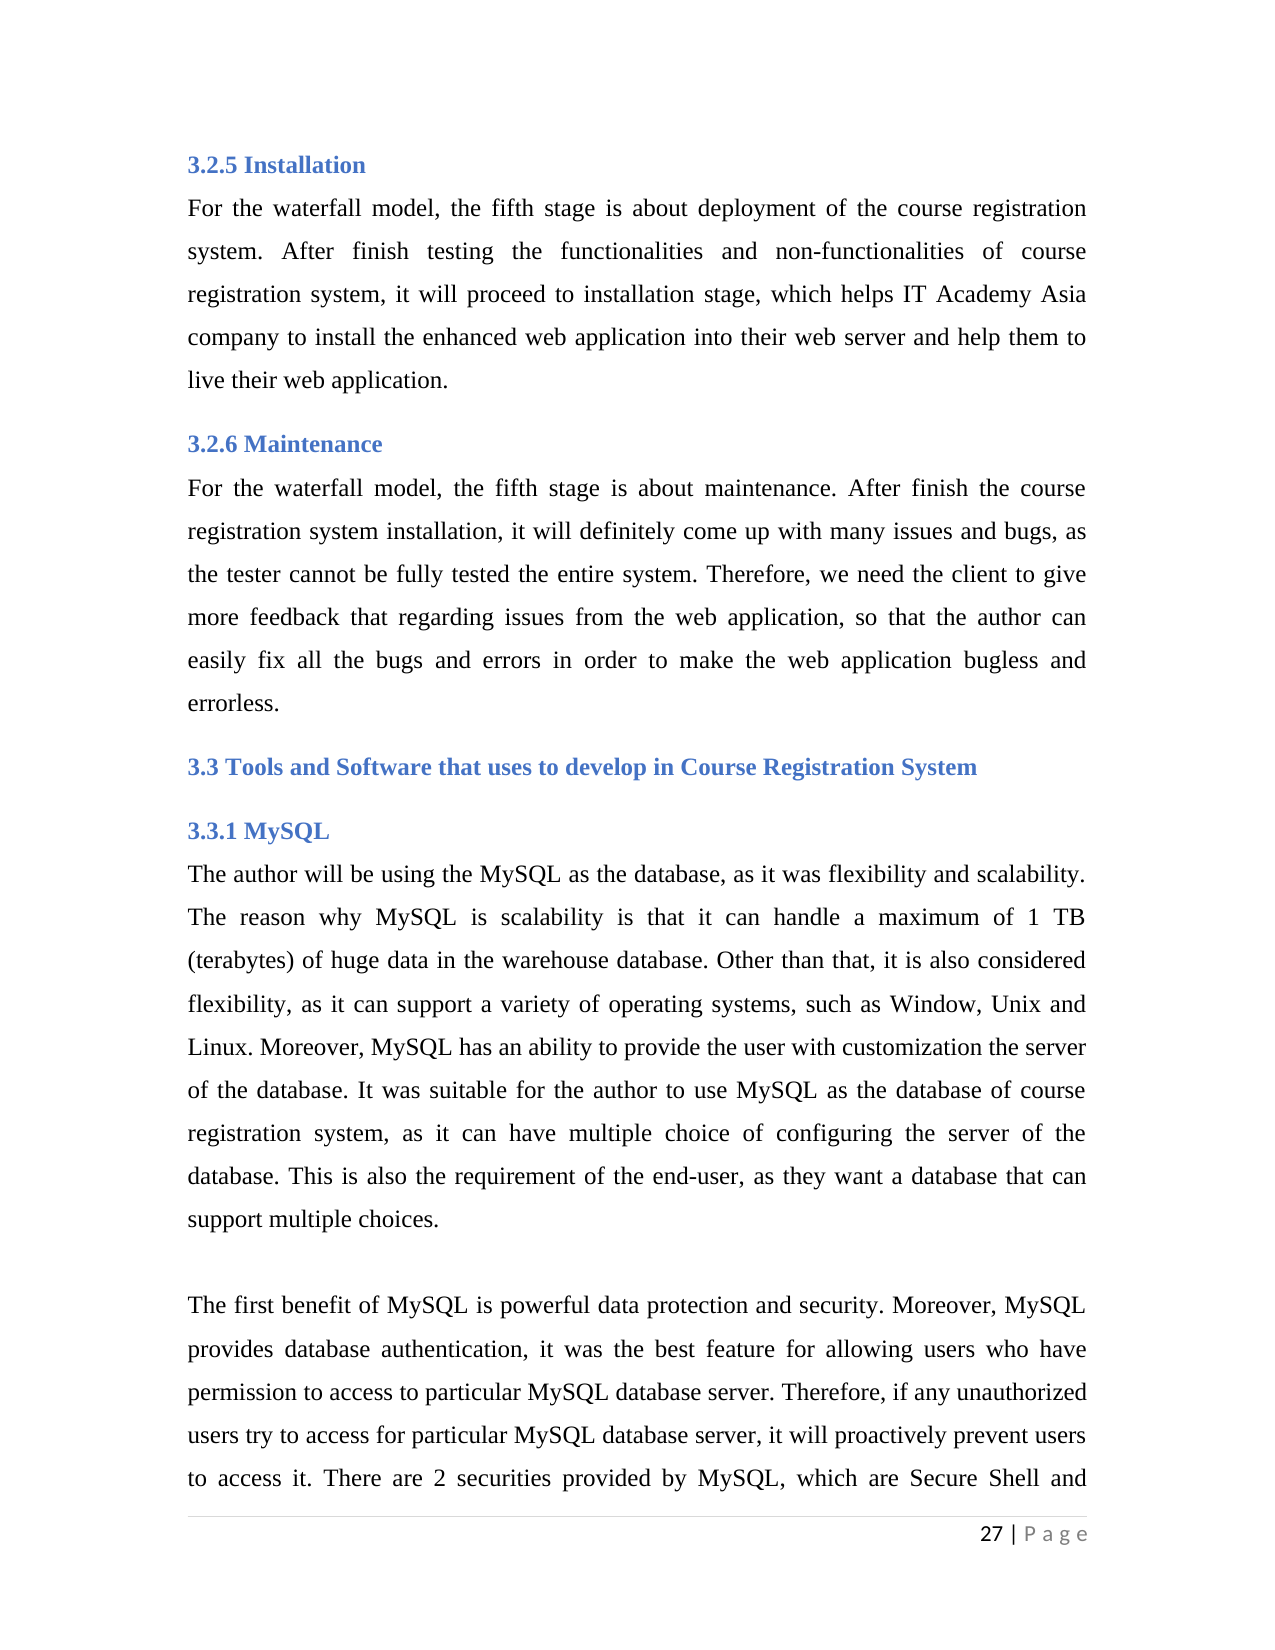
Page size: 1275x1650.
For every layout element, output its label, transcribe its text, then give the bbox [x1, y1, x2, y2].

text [187, 1291, 1087, 1492]
text For the waterfall model, the fifth stage is about deployment of the course registration system. After finish testing the functionalities and non-functionalities of course registration system, it will proceed to installation stage, which helps IT Academy Asia company to install the enhanced web application into their web server and help them to live their web application. [187, 193, 1087, 394]
text The author will be using the MySQL as the database, as it was flexibility and scalability. The reason why MySQL is scalability is that it can handle a maximum of 1 TB (terabytes) of huge data in the warehouse database. Other than that, it is also considered flexibility, as it can support a variety of operating systems, such as Window, Unix and Linux. Moreover, MySQL has an ability to provide the user with customization the server of the database. It was suitable for the author to use MySQL as the database of course registration system, as it can have multiple choice of configuring the server of the database. This is also the requirement of the end-user, as they want a database that can support multiple choices. [187, 859, 1087, 1233]
subtitle 3.2.5 Installation [187, 150, 1087, 179]
subtitle 3.2.6 Maintenance [187, 429, 1087, 458]
subtitle 3.3 Tools and Software that uses to develop in Course Registration System [187, 752, 1087, 781]
text For the waterfall model, the fifth stage is about maintenance. After finish the course registration system installation, it will definitely come up with many issues and bugs, as the tester cannot be fully tested the entire system. Therefore, we need the client to give more feedback that regarding issues from the web application, so that the author can easily fix all the bugs and errors in order to make the web application bugless and errorless. [187, 473, 1087, 717]
subtitle 3.3.1 MySQL [187, 816, 1087, 845]
